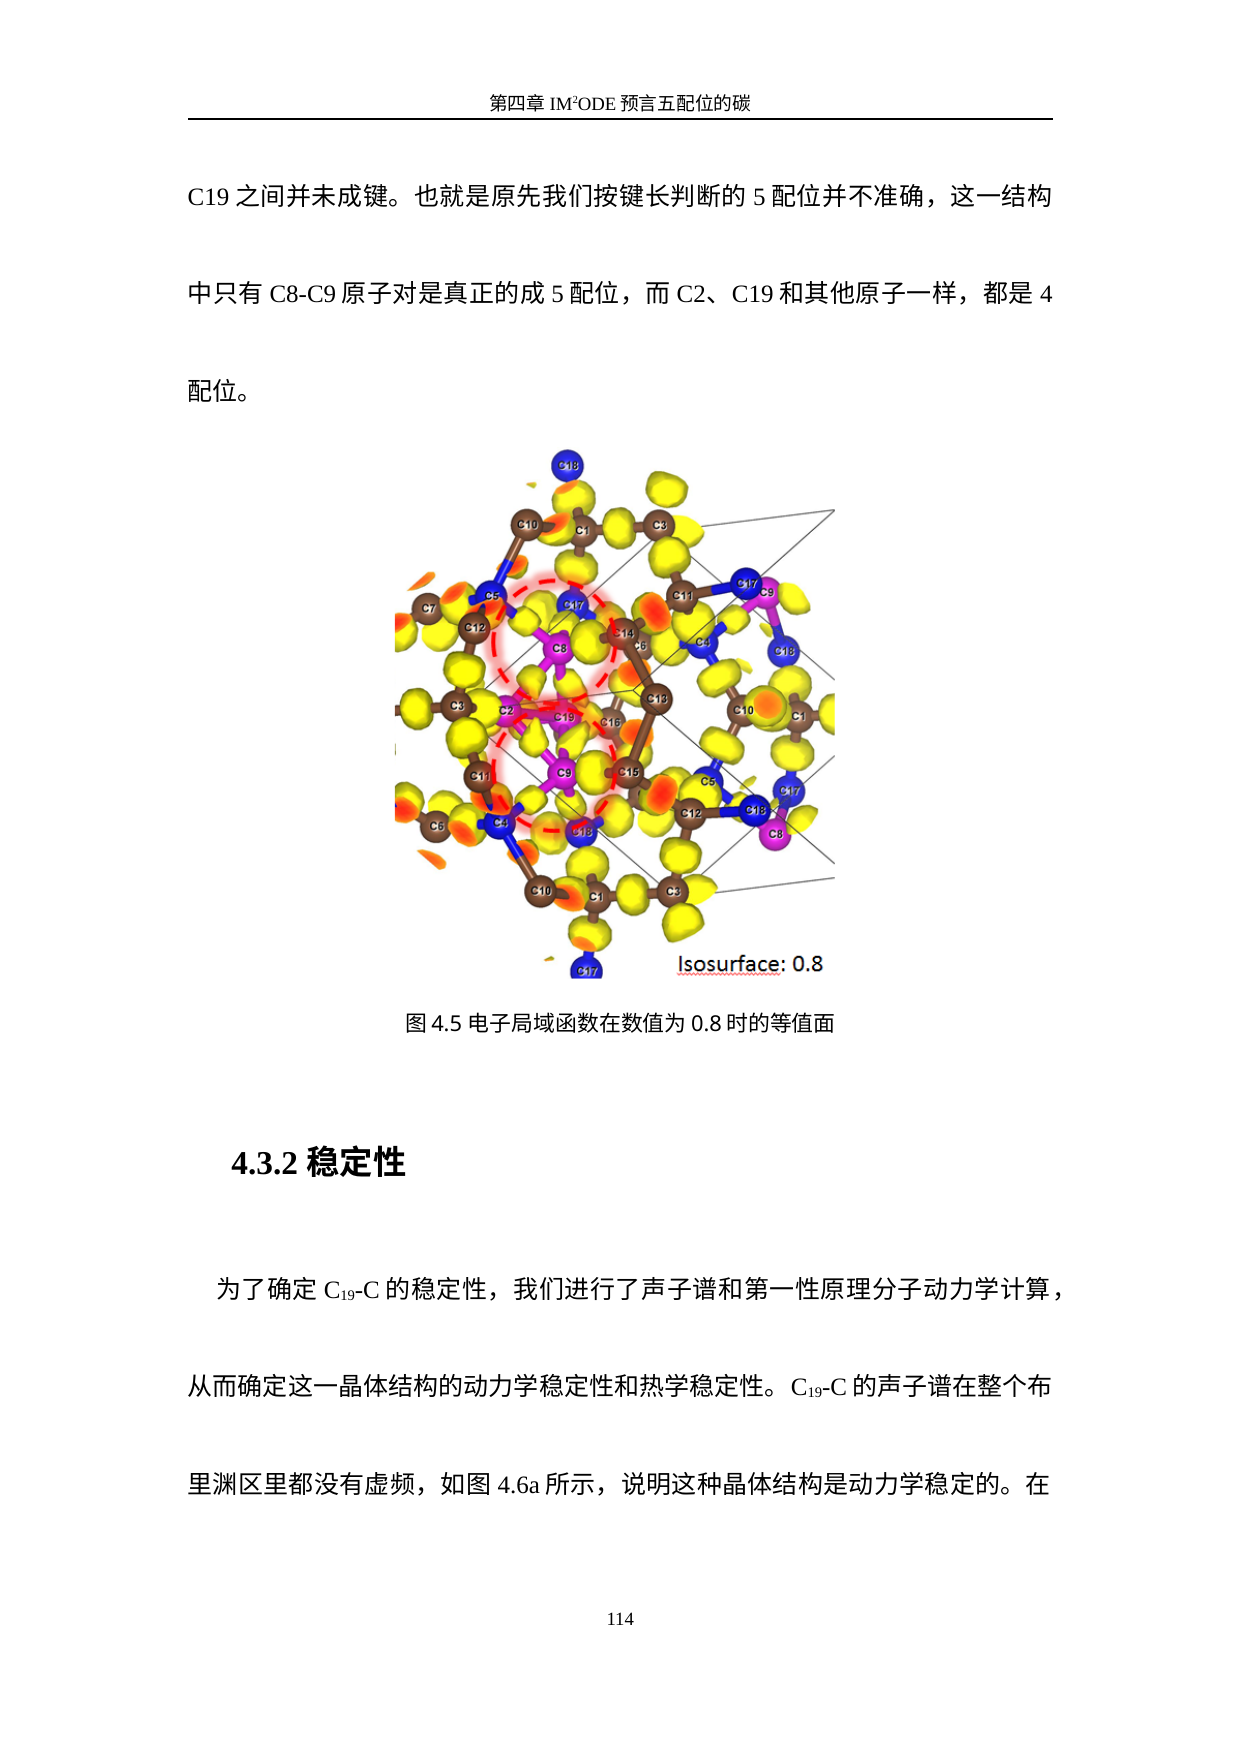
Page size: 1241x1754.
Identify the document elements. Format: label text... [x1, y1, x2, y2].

picture [368, 440, 872, 992]
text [187, 1255, 1053, 1515]
subtitle 4.3.2 稳定性 [187, 1127, 1053, 1192]
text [187, 162, 1053, 422]
text 图4.5 电子局域函数在数值为0.8时的等值面 [187, 1005, 1053, 1038]
